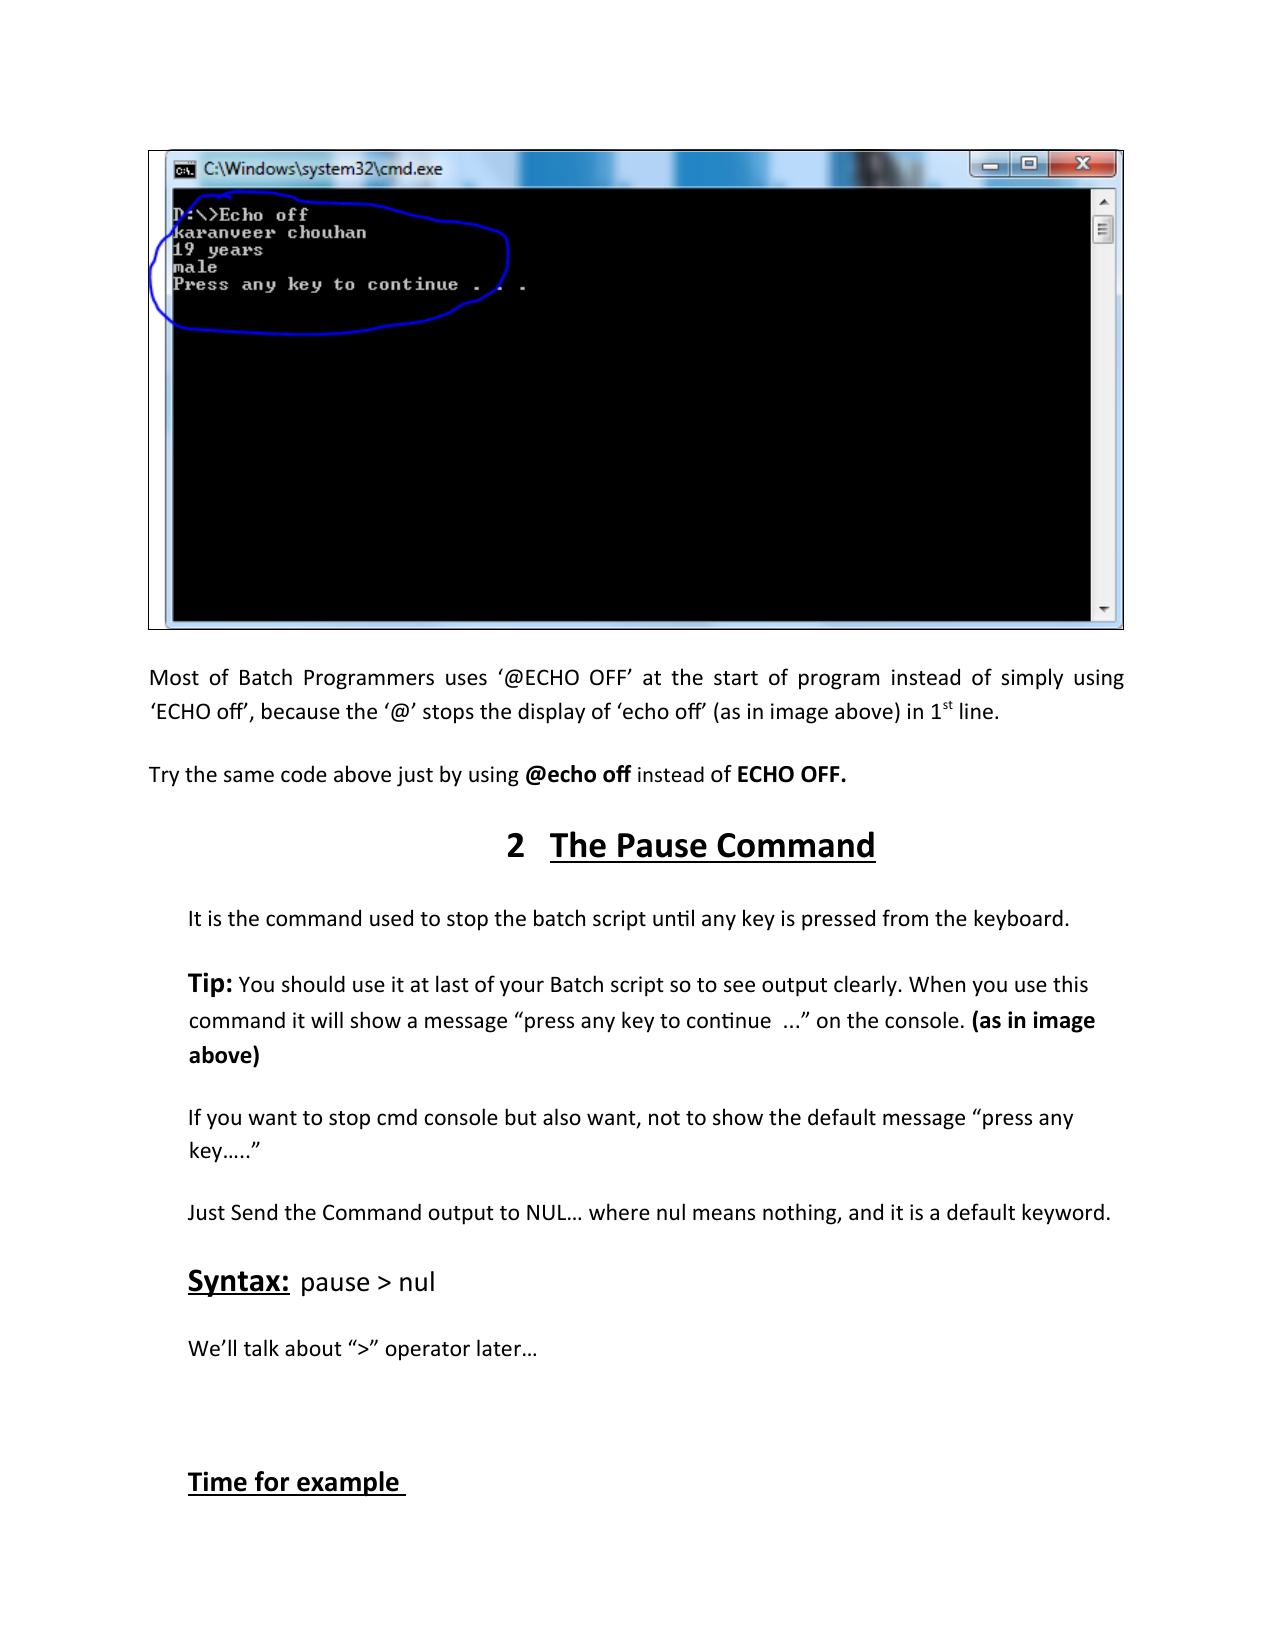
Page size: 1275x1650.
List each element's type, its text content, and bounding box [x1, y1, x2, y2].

text It is the command used to stop the batch script until any key is pressed from the keyboard. [188, 903, 1127, 932]
text Try the same code above just by using @echo off instead of ECHO OFF. [149, 758, 1126, 789]
text Most of Batch Programmers uses ‘@ECHO OFF’ at the start of program instead of simply using ‘ECHO off’, because the ‘@’ stops the display of ‘echo off’ (as in image above) in 1st line. [149, 662, 1126, 726]
text We’ll talk about “>” operator later… [188, 1333, 1127, 1362]
text If you want to stop cmd console but also want, not to show the default message “press any key…..” [188, 1102, 1127, 1165]
text Syntax: pause > nul [188, 1258, 1127, 1299]
picture [149, 151, 1123, 629]
text Tip: You should use it at last of your Batch script so to see output clearly. When you use this command it will show a message “press any key to continue ...” on the console. (as in image above) [188, 964, 1127, 1070]
text Just Send the Command output to NUL… where nul means nothing, and it is a default keyword. [188, 1197, 1127, 1226]
text Time for example [188, 1463, 1127, 1499]
list The Pause Command [257, 821, 1126, 867]
